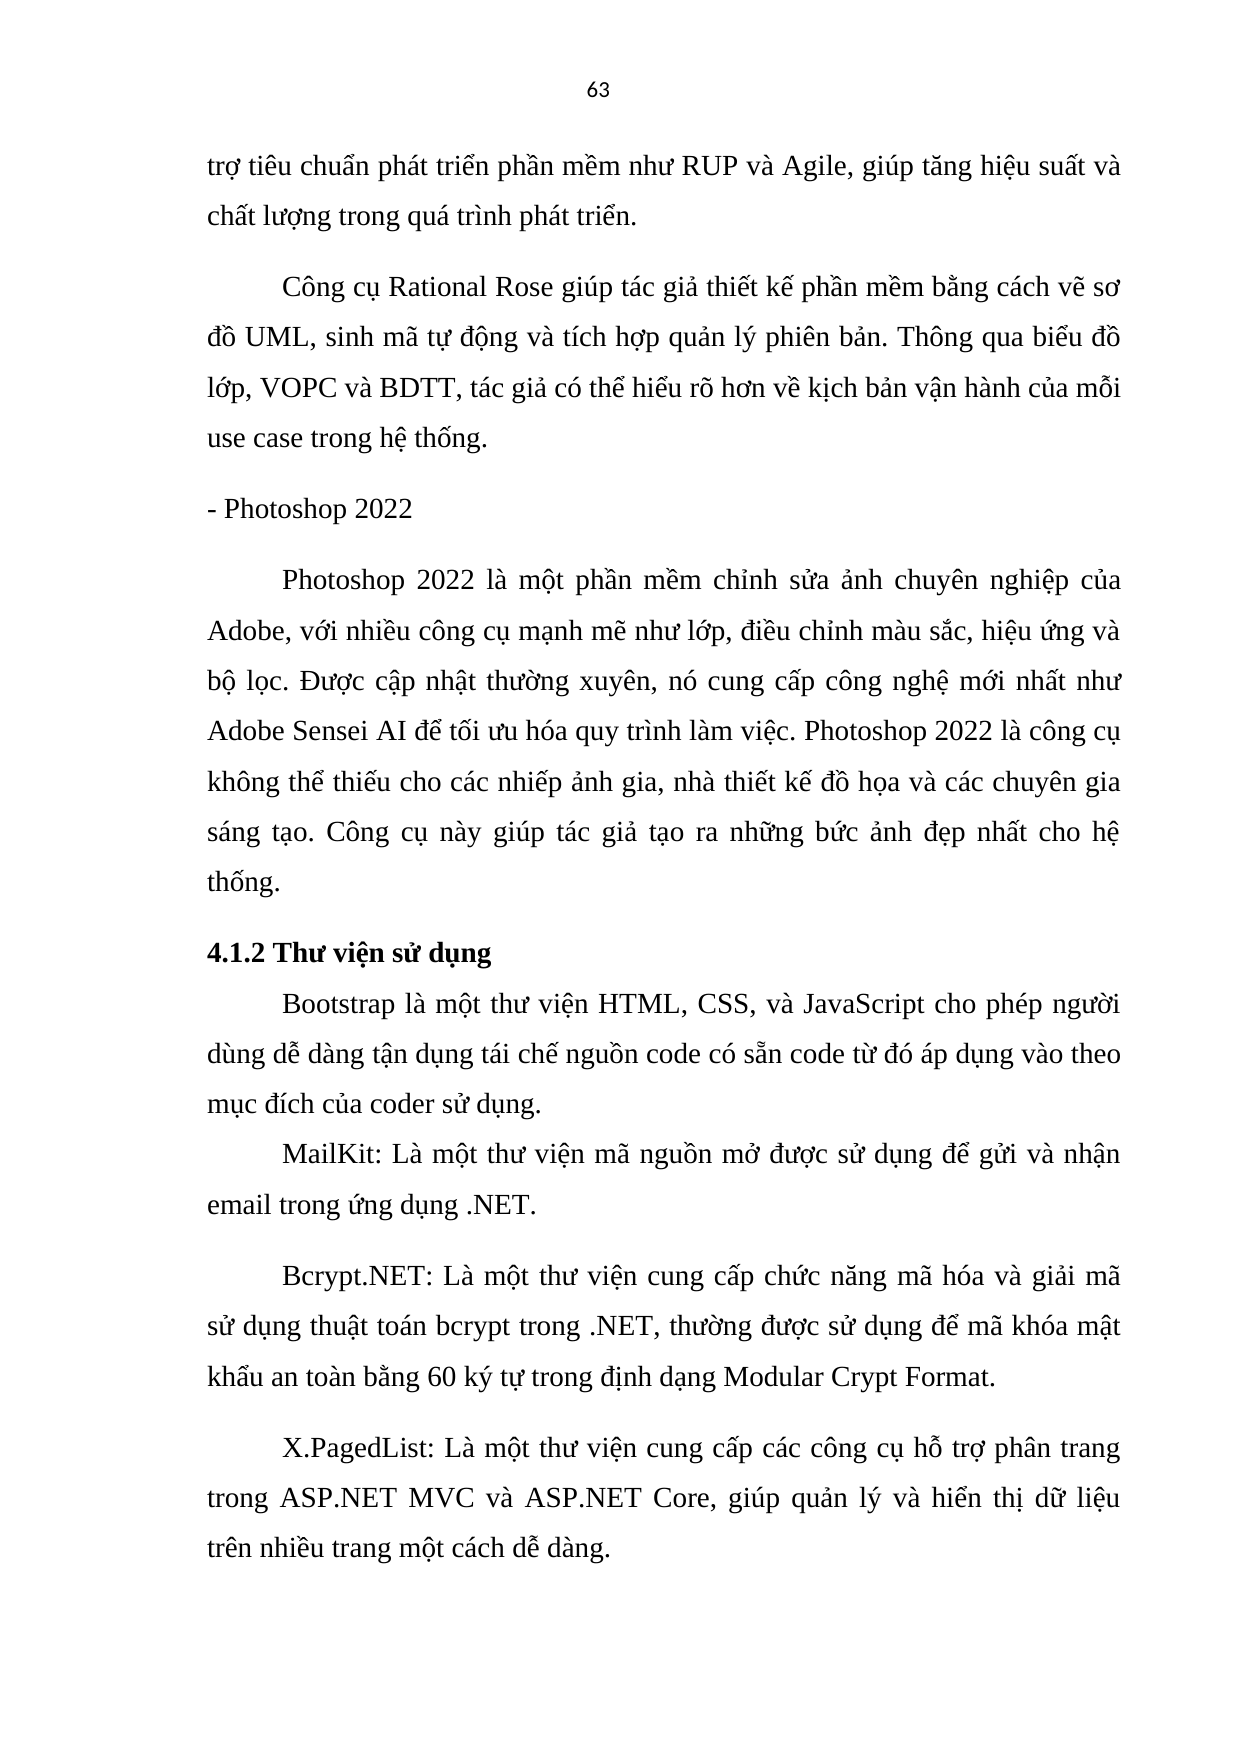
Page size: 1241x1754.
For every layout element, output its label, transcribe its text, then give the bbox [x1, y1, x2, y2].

list MailKit: Là một thư viện mã nguồn mở được sử dụng để gửi và nhận email trong ứng dụng .NET. [207, 1137, 1122, 1221]
list X.PagedList: Là một thư viện cung cấp các công cụ hỗ trợ phân trang trong ASP.NET MVC và ASP.NET Core, giúp quản lý và hiển thị dữ liệu trên nhiều trang một cách dễ dàng. [207, 1430, 1122, 1564]
list 4.1.2 Thư viện sử dụng [207, 935, 1122, 969]
list Công cụ Rational Rose giúp tác giả thiết kế phần mềm bằng cách vẽ sơ đồ UML, sinh mã tự động và tích hợp quản lý phiên bản. Thông qua biểu đồ lớp, VOPC và BDTT, tác giả có thể hiểu rõ hơn về kịch bản vận hành của mỗi use case trong hệ thống. [207, 269, 1122, 454]
list Bcrypt.NET: Là một thư viện cung cấp chức năng mã hóa và giải mã sử dụng thuật toán bcrypt trong .NET, thường được sử dụng để mã khóa mật khẩu an toàn bằng 60 ký tự trong định dạng Modular Crypt Format. [207, 1258, 1122, 1392]
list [207, 148, 1122, 232]
list - Photoshop 2022 [207, 491, 1122, 525]
list Photoshop 2022 là một phần mềm chỉnh sửa ảnh chuyên nghiệp của Adobe, với nhiều công cụ mạnh mẽ như lớp, điều chỉnh màu sắc, hiệu ứng và bộ lọc. Được cập nhật thường xuyên, nó cung cấp công nghệ mới nhất như Adobe Sensei AI để tối ưu hóa quy trình làm việc. Photoshop 2022 là công cụ không thể thiếu cho các nhiếp ảnh gia, nhà thiết kế đồ họa và các chuyên gia sáng tạo. Công cụ này giúp tác giả tạo ra những bức ảnh đẹp nhất cho hệ thống. [207, 562, 1122, 898]
text Bootstrap là một thư viện HTML, CSS, và JavaScript cho phép người dùng dễ dàng tận dụng tái chế nguồn code có sẵn code từ đó áp dụng vào theo mục đích của coder sử dụng. [207, 986, 1122, 1120]
